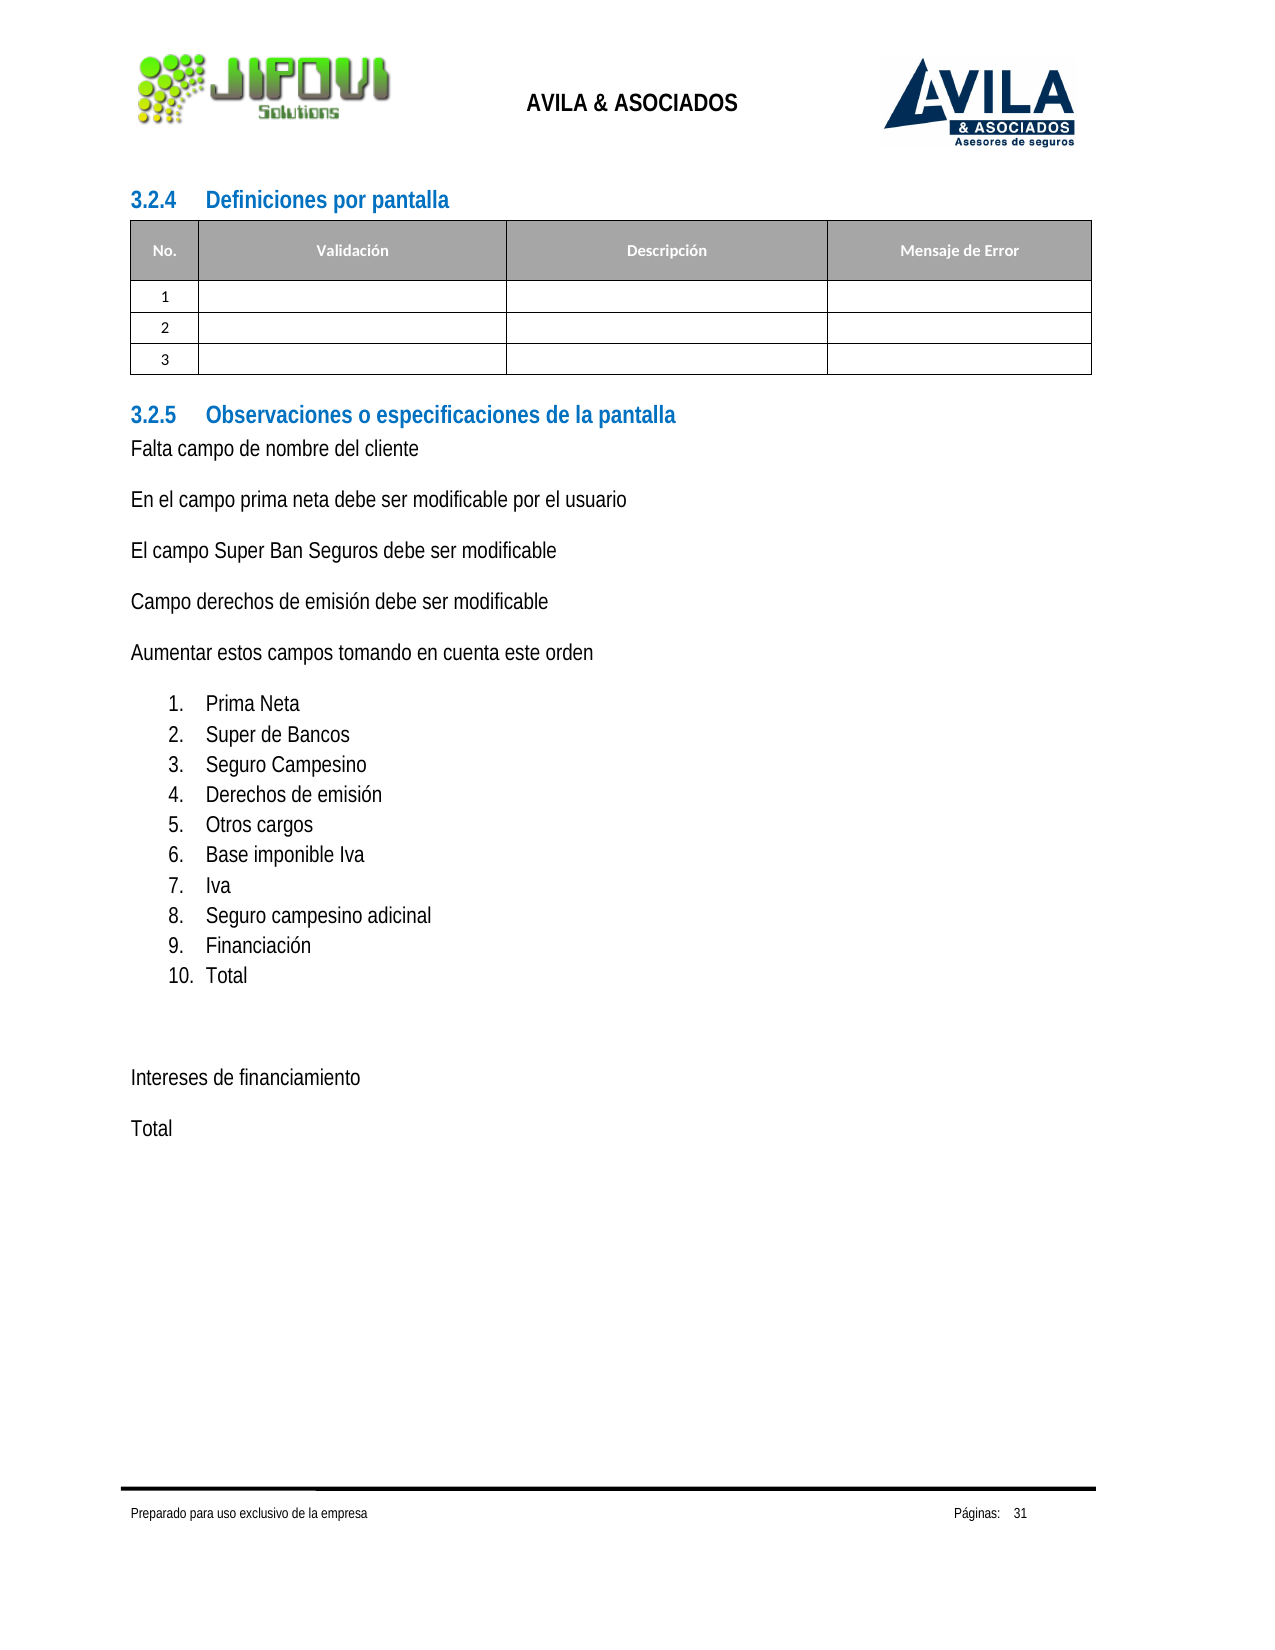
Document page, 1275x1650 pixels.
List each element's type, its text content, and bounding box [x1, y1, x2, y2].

list Prima Neta [168, 690, 1092, 717]
list Derechos de emisión [168, 781, 1092, 807]
list Otros cargos [168, 811, 1092, 837]
text Falta campo de nombre del cliente [131, 435, 1092, 461]
table_header Mensaje de Error [828, 221, 1091, 280]
text Campo derechos de emisión debe ser modificable [131, 588, 1092, 614]
list Seguro campesino adicinal [168, 902, 1092, 928]
subtitle Definiciones por pantalla [131, 184, 1092, 213]
table_cell [199, 281, 506, 312]
text Aumentar estos campos tomando en cuenta este orden [131, 639, 1092, 666]
table_cell [507, 281, 827, 312]
table_header No. [131, 221, 198, 280]
list Super de Bancos [168, 721, 1092, 747]
text Intereses de financiamiento [131, 1064, 1092, 1091]
table_cell [199, 344, 506, 374]
table_cell [828, 313, 1091, 343]
picture [881, 57, 1077, 148]
table_cell [828, 281, 1091, 312]
table_cell [828, 344, 1091, 374]
picture [131, 47, 394, 128]
table_header Validación [199, 221, 506, 280]
text En el campo prima neta debe ser modificable por el usuario [131, 486, 1092, 512]
list Seguro Campesino [168, 751, 1092, 777]
table_cell [199, 313, 506, 343]
table_header Descripción [507, 221, 827, 280]
subtitle Observaciones o especificaciones de la pantalla [131, 400, 1092, 429]
list Iva [168, 872, 1092, 898]
table_cell 3 [131, 344, 198, 374]
table_cell 2 [131, 313, 198, 343]
list Base imponible Iva [168, 841, 1092, 868]
table_cell 1 [131, 281, 198, 312]
list Financiación [168, 932, 1092, 958]
list Total [168, 962, 1092, 988]
text Total [131, 1115, 1092, 1142]
text El campo Super Ban Seguros debe ser modificable [131, 537, 1092, 563]
table_cell [507, 344, 827, 374]
table_cell [507, 313, 827, 343]
